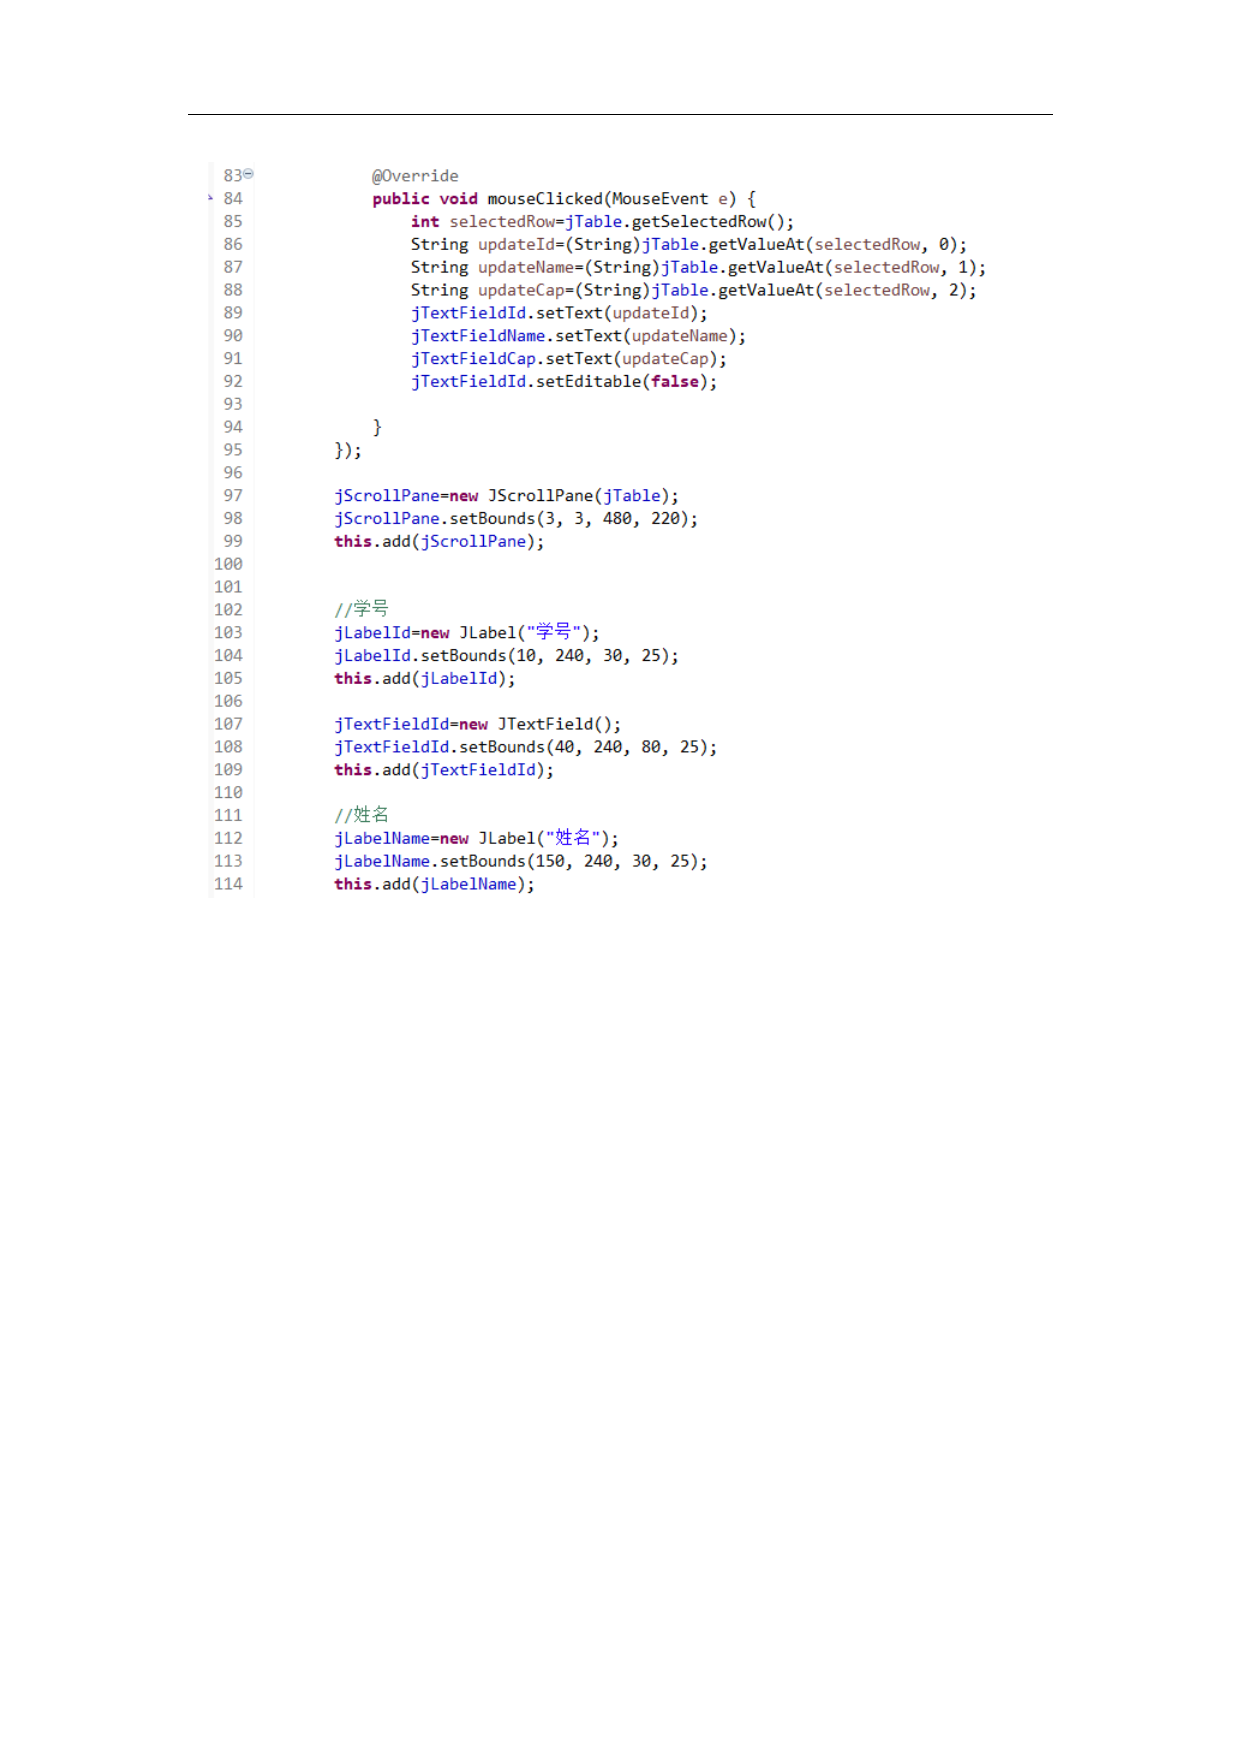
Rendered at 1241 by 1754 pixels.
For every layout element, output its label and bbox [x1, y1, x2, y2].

picture [208, 162, 1015, 898]
